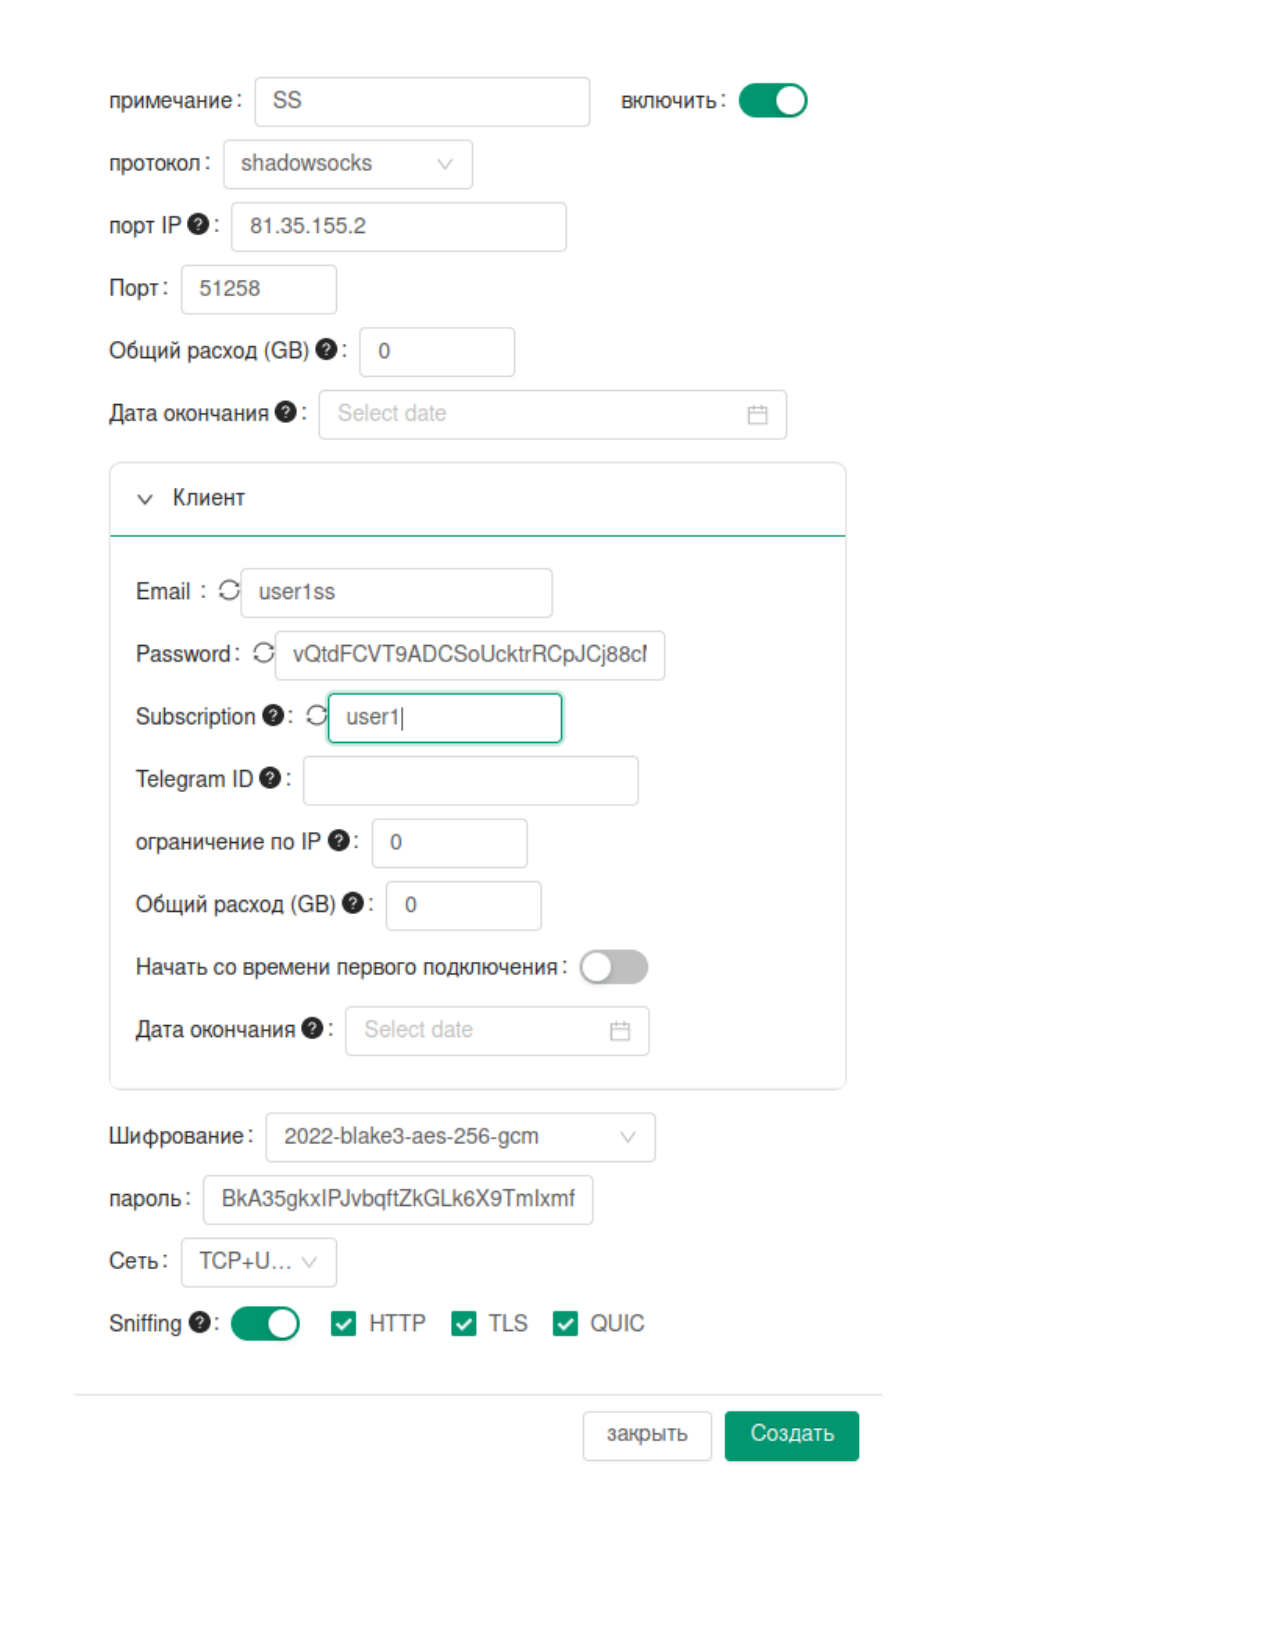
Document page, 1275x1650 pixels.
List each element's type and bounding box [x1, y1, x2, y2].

picture [75, 75, 883, 1474]
